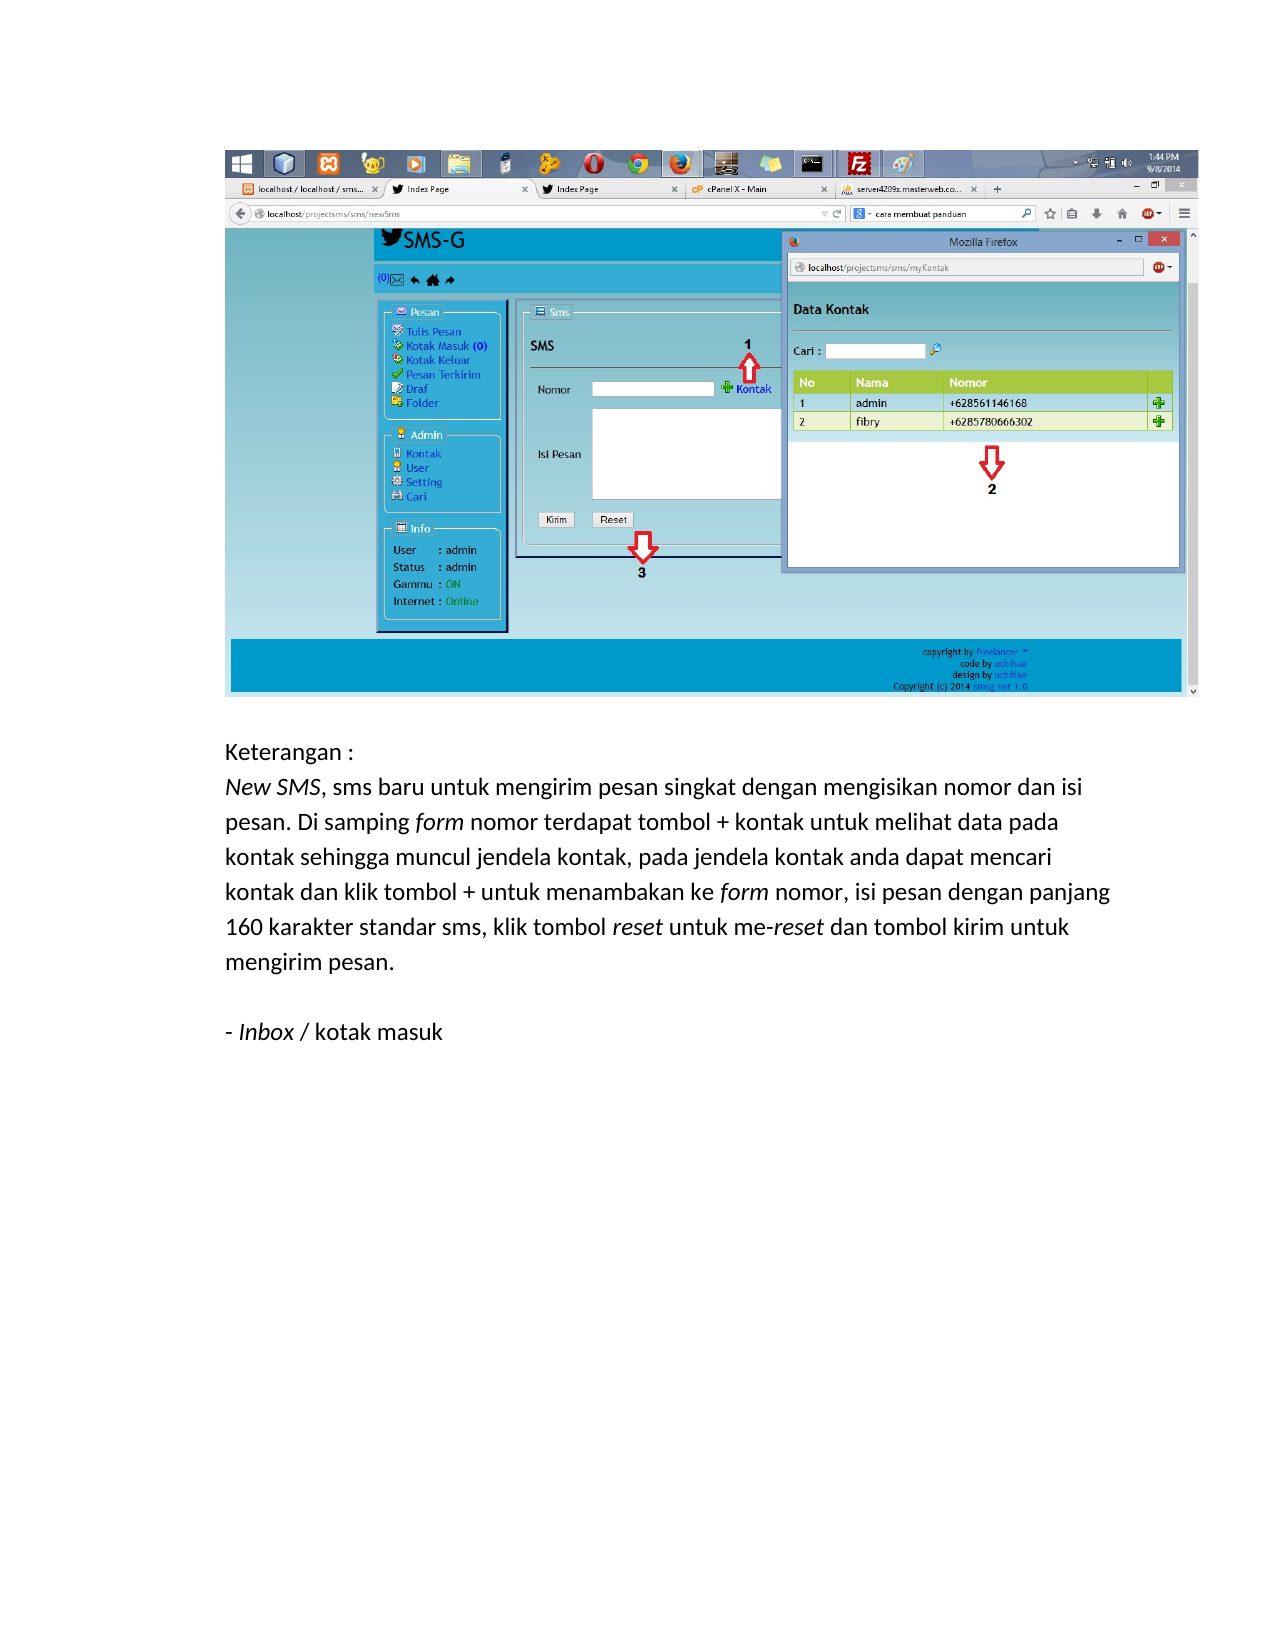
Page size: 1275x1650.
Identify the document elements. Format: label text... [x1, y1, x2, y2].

picture [225, 150, 1199, 697]
list New SMS, sms baru untuk mengirim pesan singkat dengan mengisikan nomor dan isi pesan. Di samping form nomor terdapat tombol + kontak untuk melihat data pada kontak sehingga muncul jendela kontak, pada jendela kontak anda dapat mencari kontak dan klik tombol + untuk menambakan ke form nomor, isi pesan dengan panjang 160 karakter standar sms, klik tombol reset untuk me-reset dan tombol kirim untuk mengirim pesan. [225, 771, 1125, 977]
list Keterangan : [225, 736, 1125, 767]
list - Inbox / kotak masuk [225, 1016, 1125, 1047]
